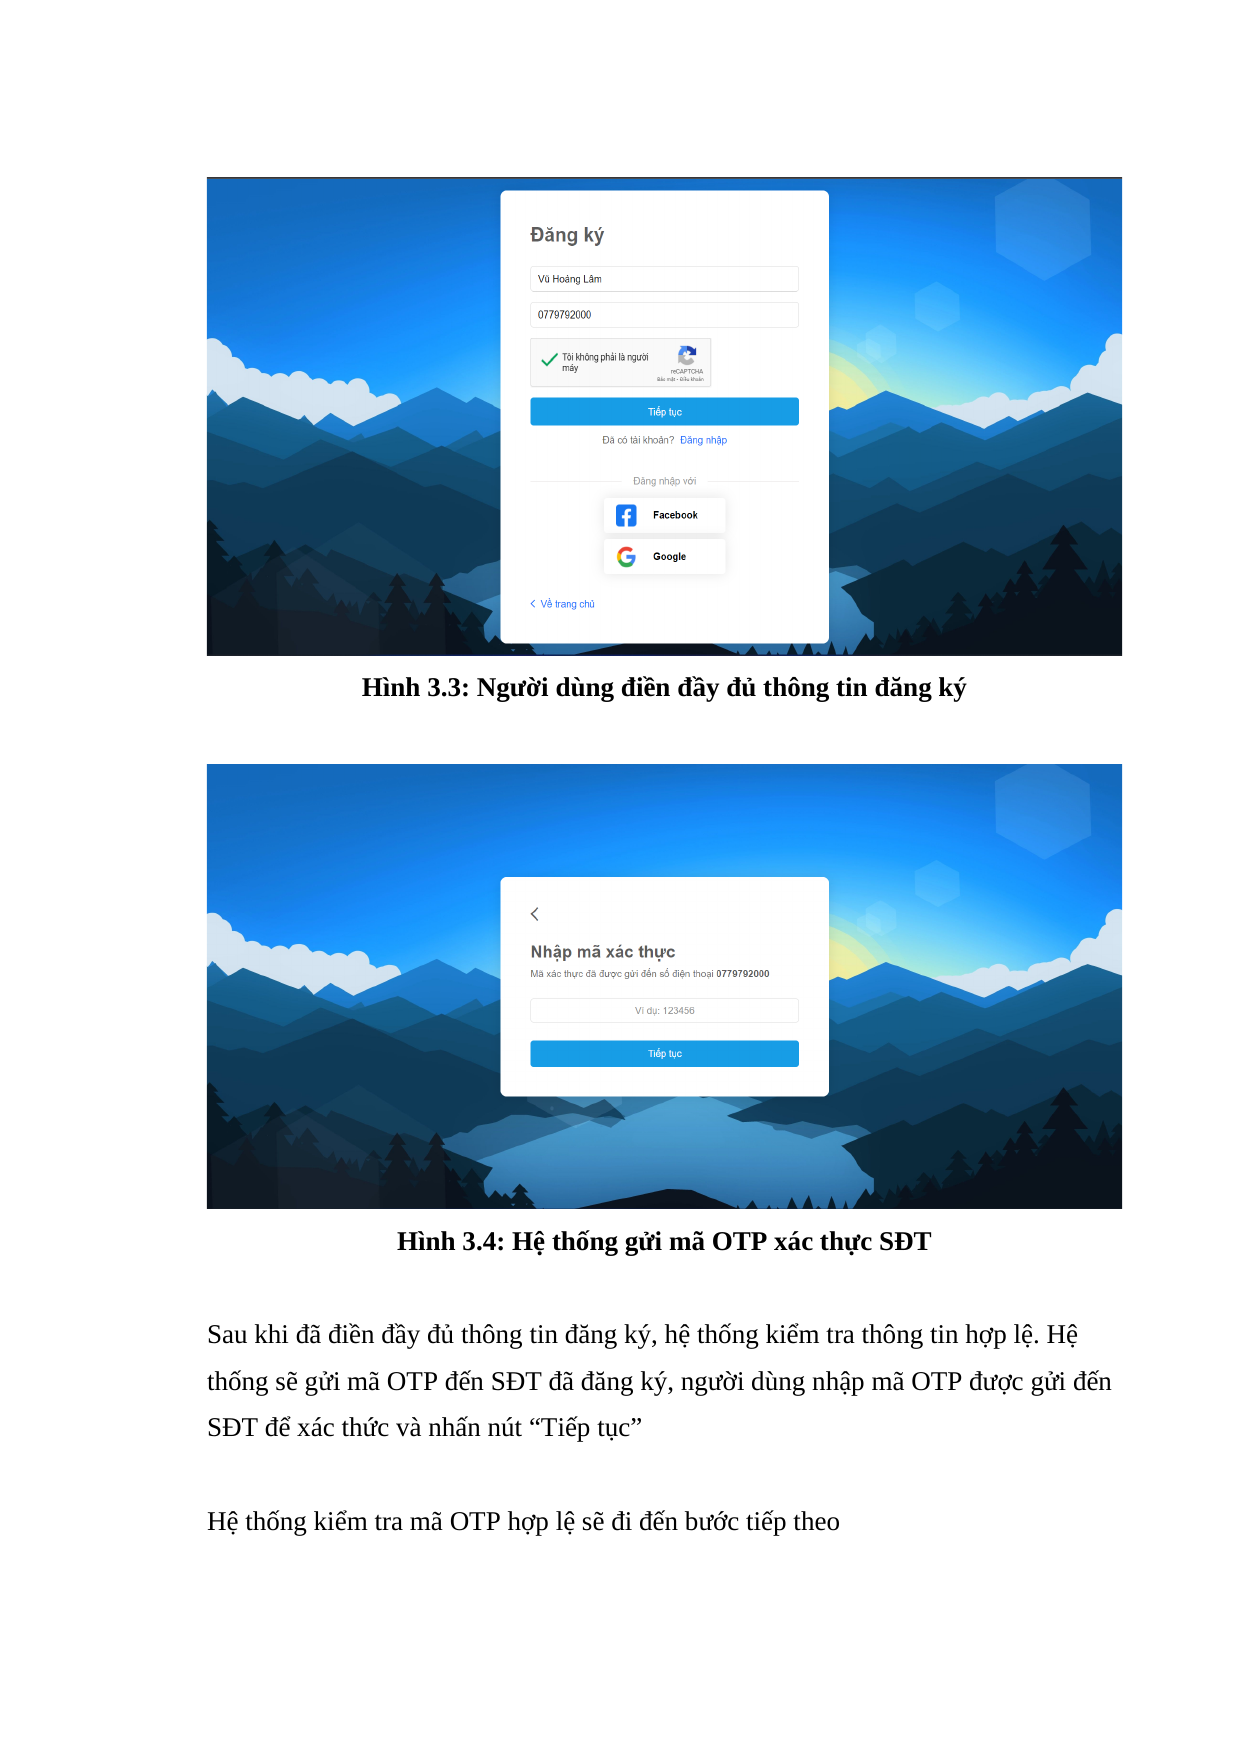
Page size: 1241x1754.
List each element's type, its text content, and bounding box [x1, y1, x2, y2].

text Sau khi đã điền đầy đủ thông tin đăng ký, hệ thống kiểm tra thông tin hợp lệ. Hệ thống sẽ gửi mã OTP đến SĐT đã đăng ký, người dùng nhập mã OTP được gửi đến SĐT để xác thức và nhấn nút “Tiếp tục” [207, 1318, 1122, 1442]
subtitle Hình 3.4: Hệ thống gửi mã OTP xác thực SĐT [207, 1224, 1122, 1256]
picture [206, 764, 1123, 1209]
subtitle Hình 3.3: Người dùng điền đầy đủ thông tin đăng ký [207, 671, 1122, 703]
text Hệ thống kiểm tra mã OTP hợp lệ sẽ đi đến bước tiếp theo [207, 1504, 1122, 1536]
picture [206, 177, 1123, 656]
